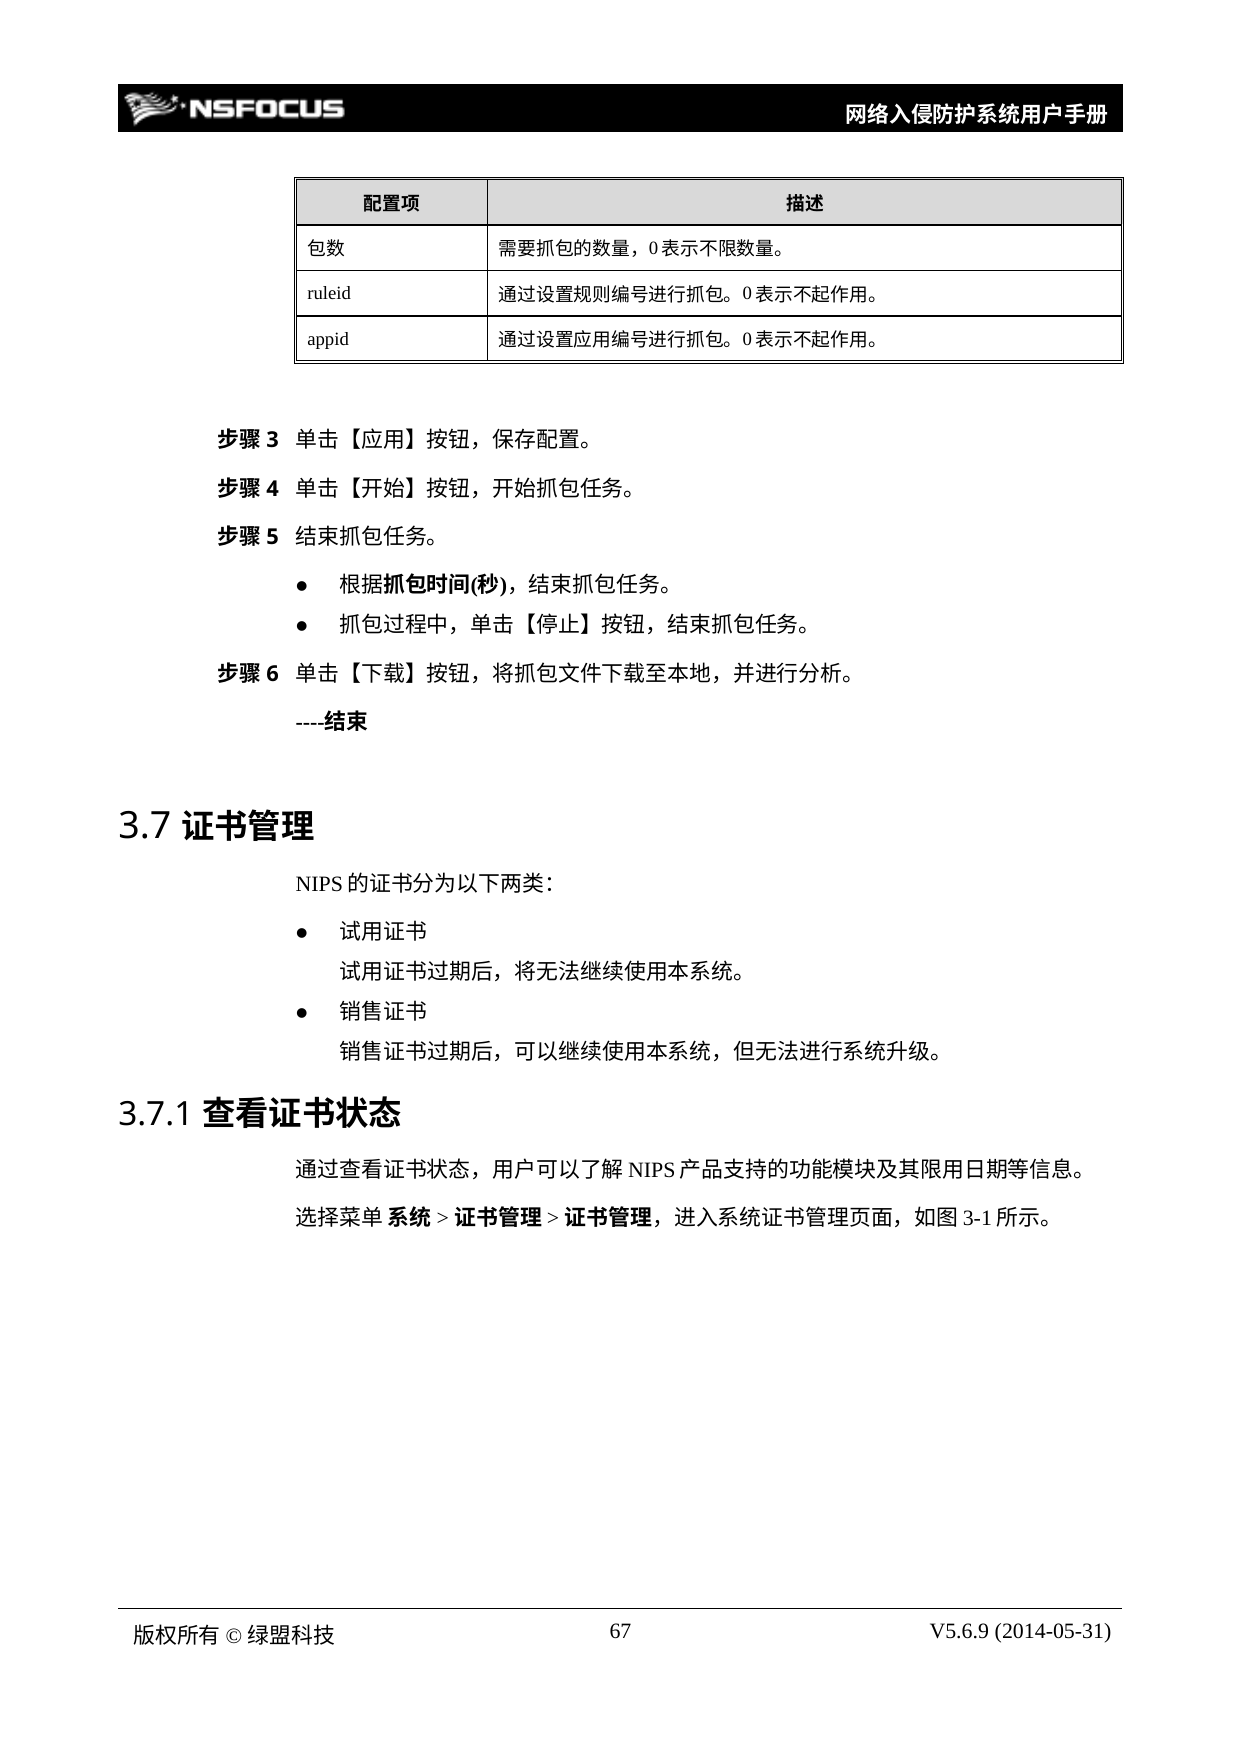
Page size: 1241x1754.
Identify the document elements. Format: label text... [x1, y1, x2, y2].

table_cell appid [297, 317, 487, 360]
list 试用证书 [295, 914, 1122, 946]
table_cell 包数 [297, 226, 487, 269]
list 单击【下载】按钮，将抓包文件下载至本地，并进行分析。 [279, 656, 1122, 687]
subtitle 证书管理 [118, 798, 1122, 849]
text ----结束 [295, 704, 1122, 736]
list 销售证书过期后，可以继续使用本系统，但无法进行系统升级。 [339, 1034, 1122, 1066]
list 结束抓包任务。 [279, 519, 1122, 551]
list 抓包过程中，单击【停止】按钮，结束抓包任务。 [295, 607, 1122, 639]
text 选择菜单 系统 > 证书管理 > 证书管理，进入系统证书管理页面，如图3-23所示。 [295, 1200, 1122, 1232]
table_cell ruleid [297, 271, 487, 315]
text NIPS的证书分为以下两类： [295, 866, 1122, 898]
table_header 描述 [488, 180, 1121, 224]
list 销售证书 [295, 994, 1122, 1026]
list 单击【开始】按钮，开始抓包任务。 [279, 471, 1122, 502]
picture [118, 84, 1123, 132]
table_header 配置项 [297, 180, 487, 224]
list 试用证书过期后，将无法继续使用本系统。 [339, 954, 1122, 986]
text 通过查看证书状态，用户可以了解NIPS产品支持的功能模块及其限用日期等信息。 [295, 1152, 1122, 1184]
table_cell 通过设置应用编号进行抓包。0表示不起作用。 [488, 317, 1121, 360]
table_cell 通过设置规则编号进行抓包。0表示不起作用。 [488, 271, 1121, 315]
list 单击【应用】按钮，保存配置。 [279, 422, 1122, 454]
list 根据抓包时间(秒)，结束抓包任务。 [295, 567, 1122, 599]
subtitle 查看证书状态 [118, 1087, 1122, 1135]
table_cell 需要抓包的数量，0表示不限数量。 [488, 226, 1121, 269]
